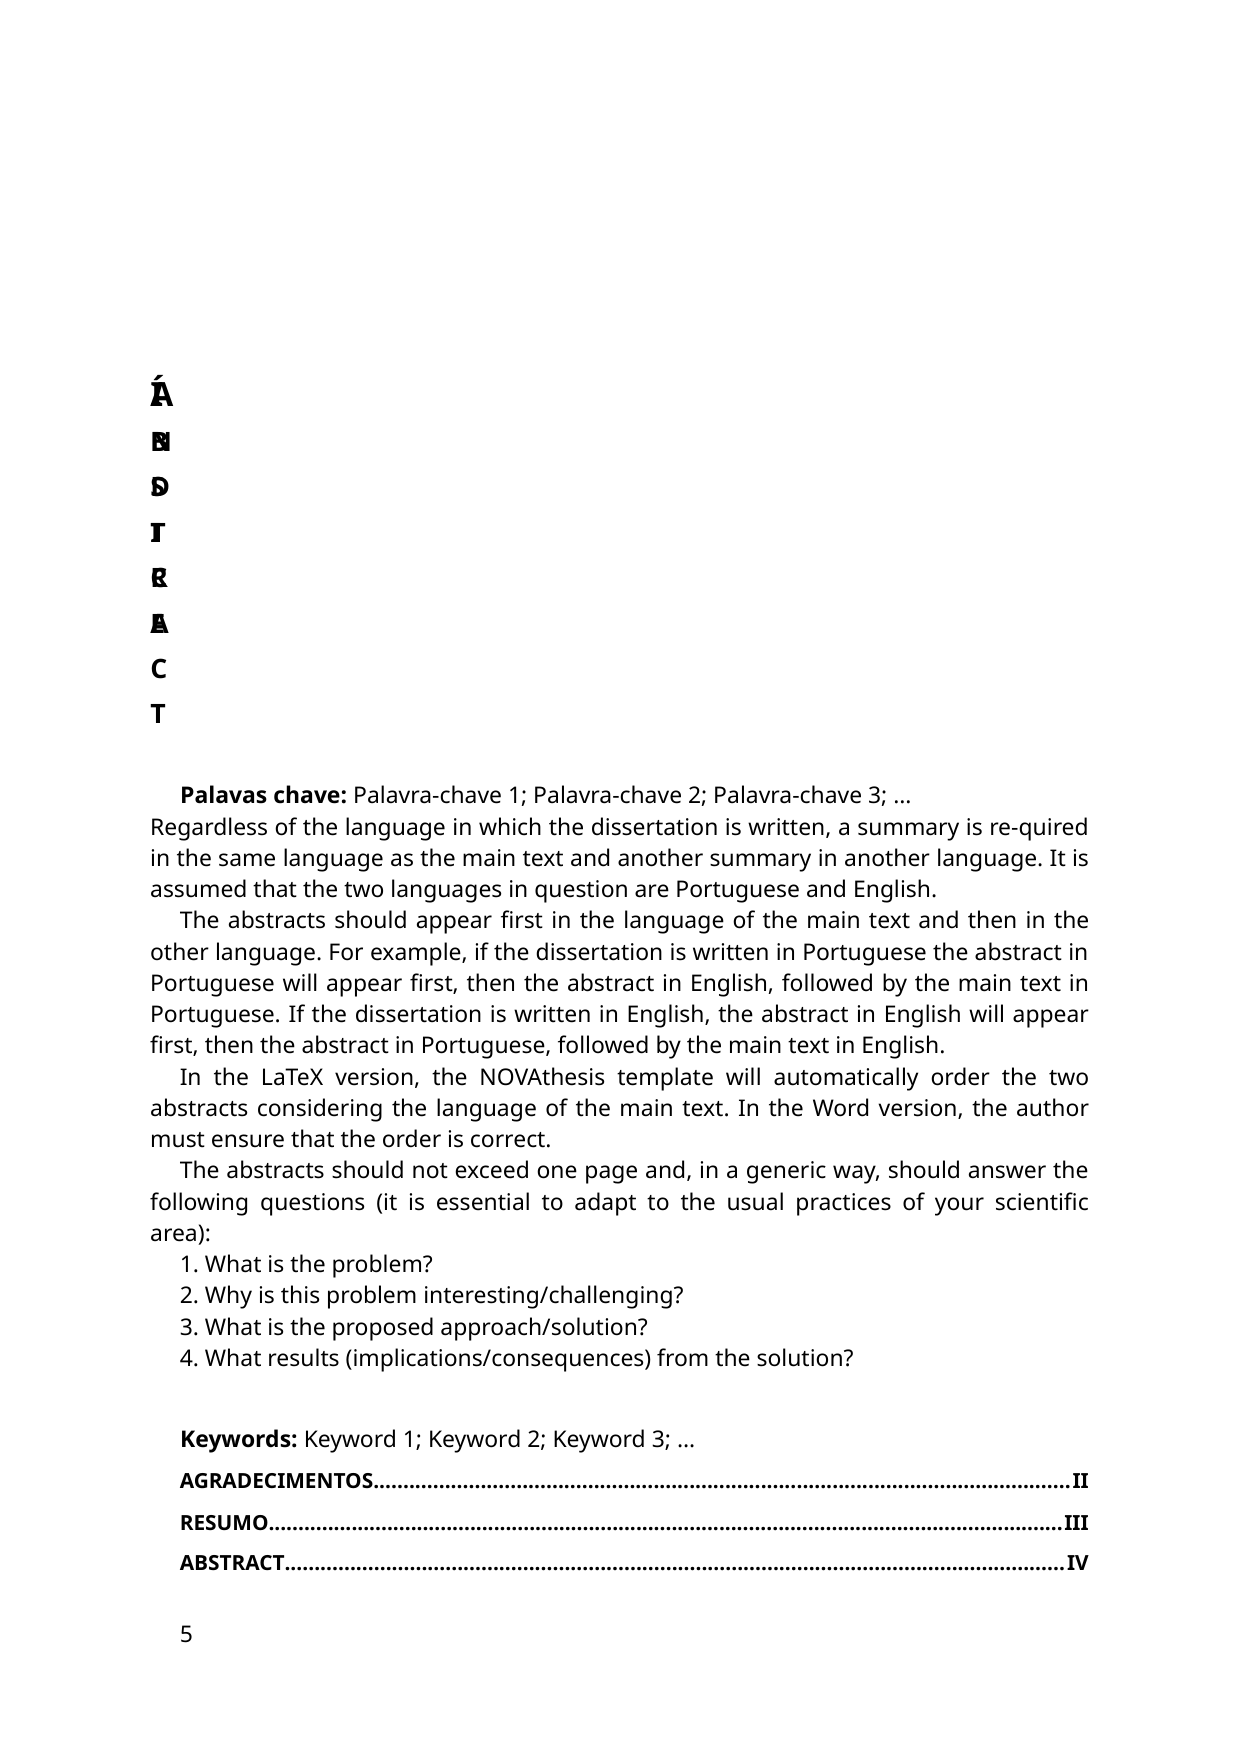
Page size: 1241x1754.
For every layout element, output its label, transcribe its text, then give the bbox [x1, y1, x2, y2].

text Agradecimentos ii [150, 1467, 1090, 1495]
text 4. What results (implications/consequences) from the solution? [150, 1342, 1090, 1373]
text Palavas chave: Palavra-chave 1; Palavra-chave 2; Palavra-chave 3; … [150, 150, 1090, 810]
text Resumo iii [150, 1508, 1090, 1536]
text Abstract iv [150, 1548, 1090, 1577]
text In the LaTeX version, the NOVAthesis template will automatically order the two abstracts considering the language of the main text. In the Word version, the author must ensure that the order is correct. [150, 1060, 1090, 1154]
text 2. Why is this problem interesting/challenging? [150, 1279, 1090, 1310]
text 3. What is the proposed approach/solution? [150, 1310, 1090, 1342]
text The abstracts should not exceed one page and, in a generic way, should answer the following questions (it is essential to adapt to the usual practices of your scientific area): [150, 1154, 1090, 1248]
text 1. What is the problem? [150, 1248, 1090, 1279]
text The abstracts should appear first in the language of the main text and then in the other language. For example, if the dissertation is written in Portuguese the abstract in Portuguese will appear first, then the abstract in English, followed by the main text in Portuguese. If the dissertation is written in English, the abstract in English will appear first, then the abstract in Portuguese, followed by the main text in English. [150, 904, 1090, 1060]
text Regardless of the language in which the dissertation is written, a summary is re-quired in the same language as the main text and another summary in another language. It is assumed that the two languages in question are Portuguese and English. [150, 810, 1090, 904]
text Keywords: Keyword 1; Keyword 2; Keyword 3; … [150, 1423, 1090, 1454]
